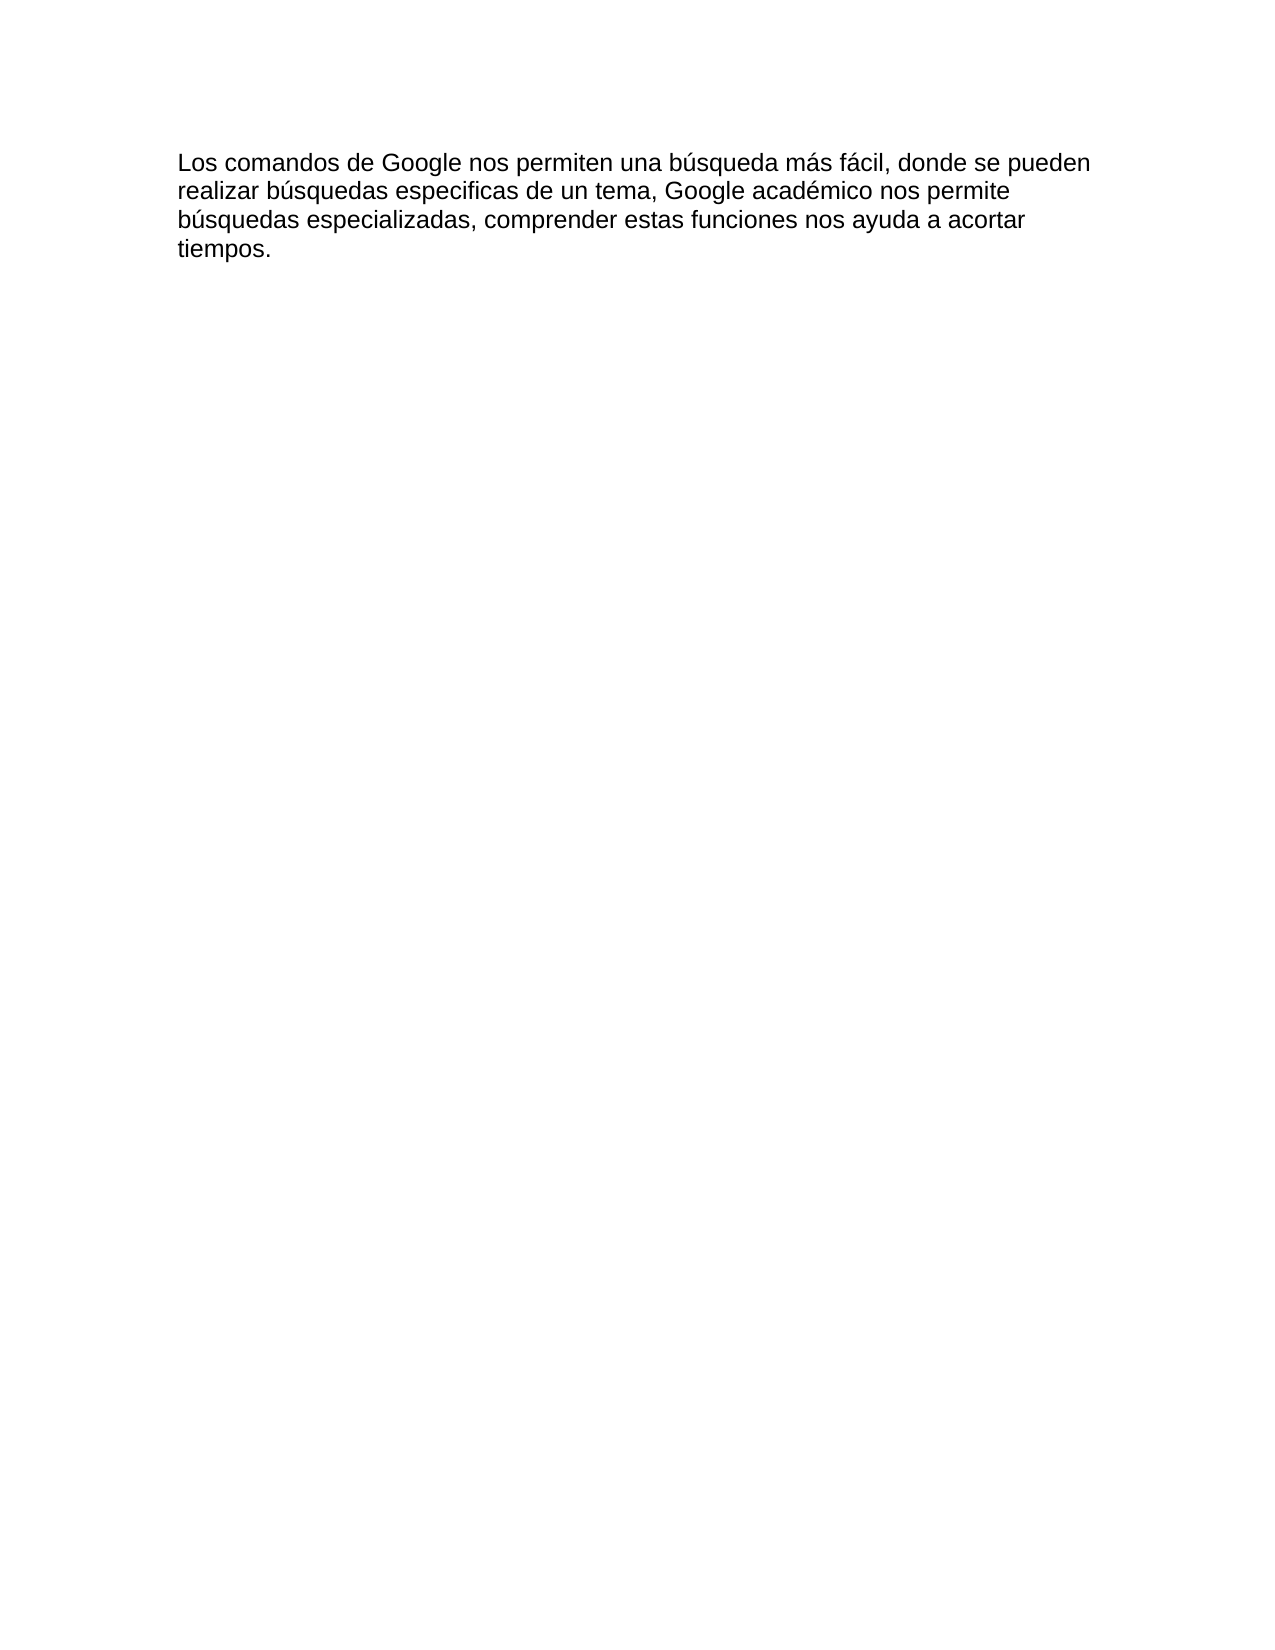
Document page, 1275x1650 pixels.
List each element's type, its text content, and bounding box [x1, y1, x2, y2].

text Los comandos de Google nos permiten una búsqueda más fácil, donde se pueden realizar búsquedas especificas de un tema, Google académico nos permite búsquedas especializadas, comprender estas funciones nos ayuda a acortar tiempos. [177, 148, 1098, 263]
